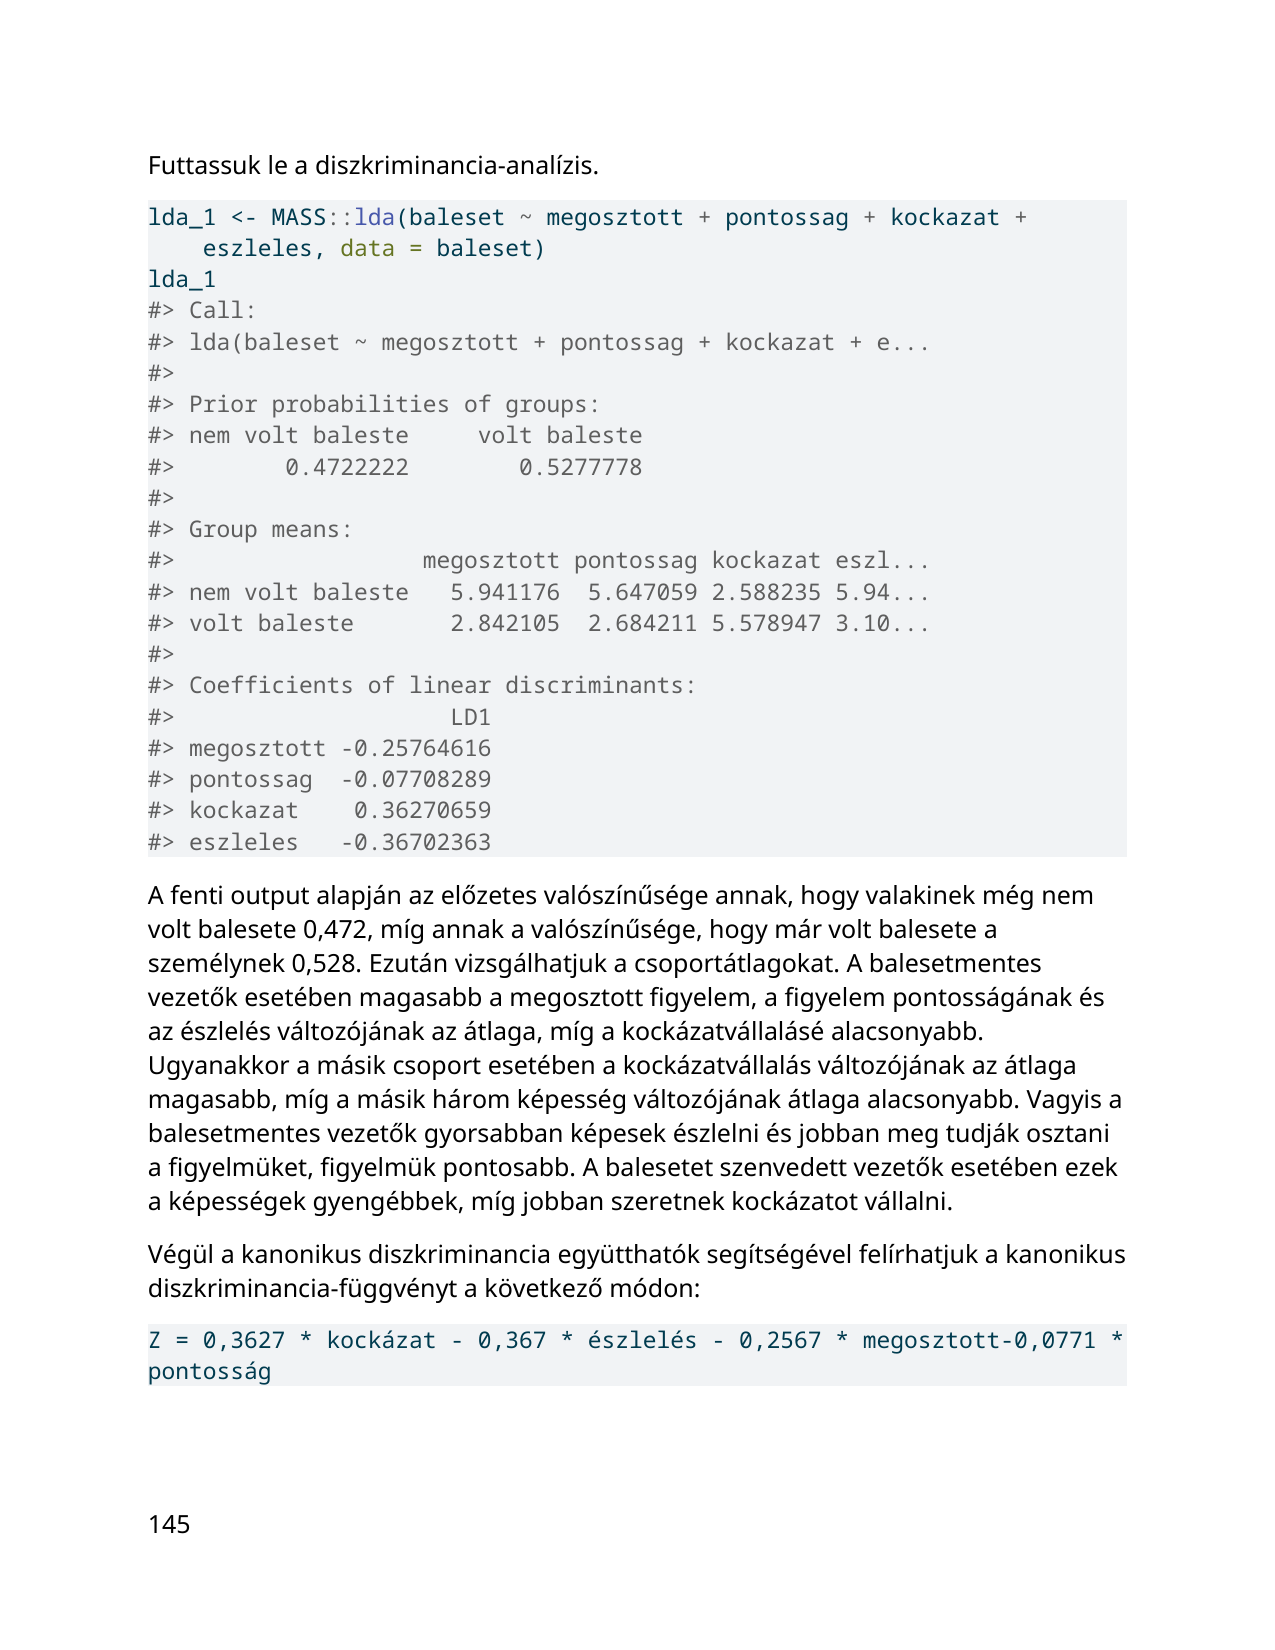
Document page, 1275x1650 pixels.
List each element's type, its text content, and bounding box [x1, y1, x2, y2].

text Végül a kanonikus diszkriminancia együtthatók segítségével felírhatjuk a kanonikus diszkriminancia-függvényt a következő módon: [148, 1237, 1127, 1305]
text A fenti output alapján az előzetes valószínűsége annak, hogy valakinek még nem volt balesete 0,472, míg annak a valószínűsége, hogy már volt balesete a személynek 0,528. Ezután vizsgálhatjuk a csoportátlagokat. A balesetmentes vezetők esetében magasabb a megosztott figyelem, a figyelem pontosságának és az észlelés változójának az átlaga, míg a kockázatvállalásé alacsonyabb. Ugyanakkor a másik csoport esetében a kockázatvállalás változójának az átlaga magasabb, míg a másik három képesség változójának átlaga alacsonyabb. Vagyis a balesetmentes vezetők gyorsabban képesek észlelni és jobban meg tudják osztani a figyelmüket, figyelmük pontosabb. A balesetet szenvedett vezetők esetében ezek a képességek gyengébbek, míg jobban szeretnek kockázatot vállalni. [148, 877, 1127, 1218]
text Z = 0,3627 * kockázat - 0,367 * észlelés - 0,2567 * megosztott-0,0771 * pontosság [271, 1324, 1127, 1386]
text Futtassuk le a diszkriminancia-analízis. [148, 148, 1127, 182]
text lda_1 <- MASS::lda(baleset ~ megosztott + pontossag + kockazat + eszleles, data = baleset) lda_1 #> Call: #> lda(baleset ~ megosztott + pontossag + kockazat + e... #> #> Prior probabilities of groups: #> nem volt baleste volt baleste #> 0.4722222 0.5277778 #> #> Group means: #> megosztott pontossag kockazat eszl... #> nem volt baleste 5.941176 5.647059 2.588235 5.94... #> volt baleste 2.842105 2.684211 5.578947 3.10... #> #> Coefficients of linear discriminants: #> LD1 #> megosztott -0.25764616 #> pontossag -0.07708289 #> kockazat 0.36270659 #> eszleles -0.36702363 [175, 200, 1127, 857]
